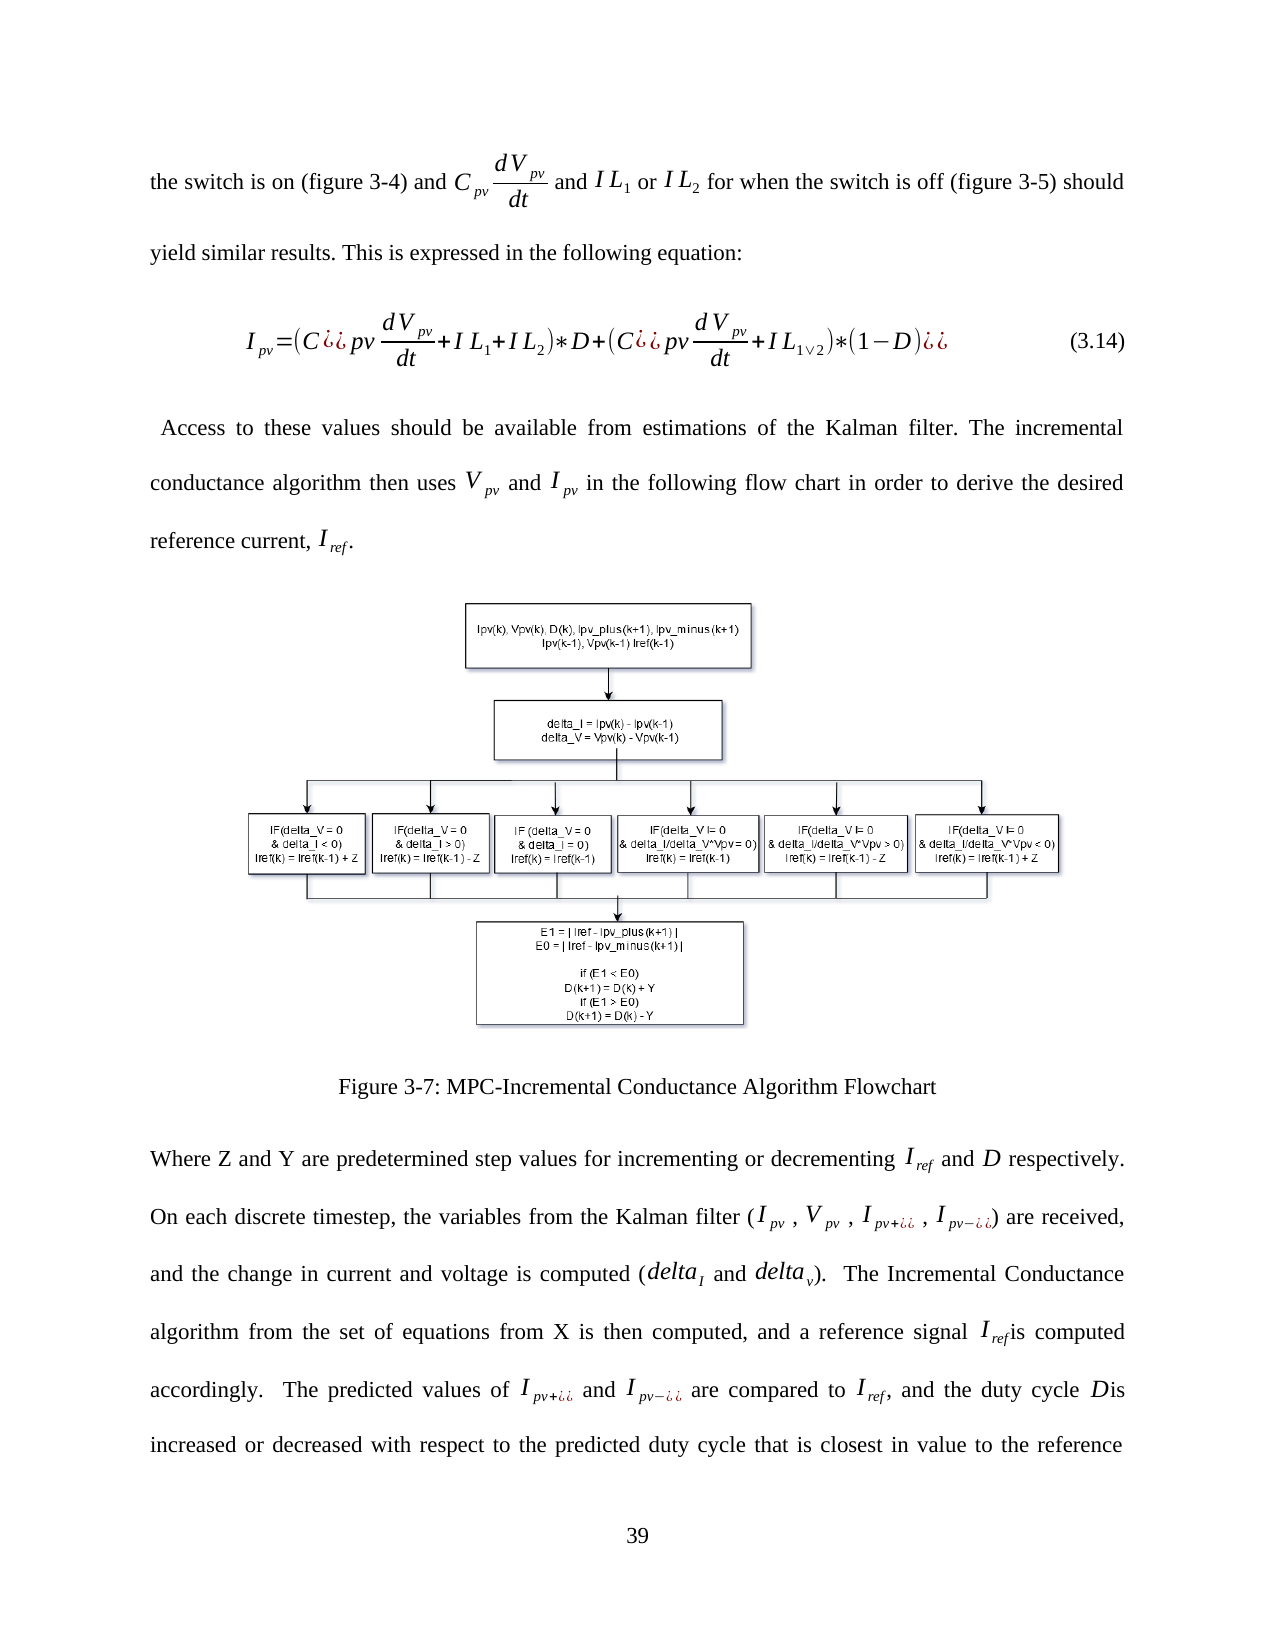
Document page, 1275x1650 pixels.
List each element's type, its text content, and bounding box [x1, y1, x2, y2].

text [150, 1143, 1125, 1457]
text (3.14) [150, 308, 1125, 371]
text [150, 150, 1125, 265]
text Figure 3-7: MPC-Incremental Conductance Algorithm Flowchart [150, 1073, 1125, 1099]
text Access to these values should be available from estimations of the Kalman filter. The incremental conductance algorithm then uses and in the following flow chart in order to derive the desired reference current, . [150, 414, 1125, 556]
picture [150, 598, 1125, 1029]
